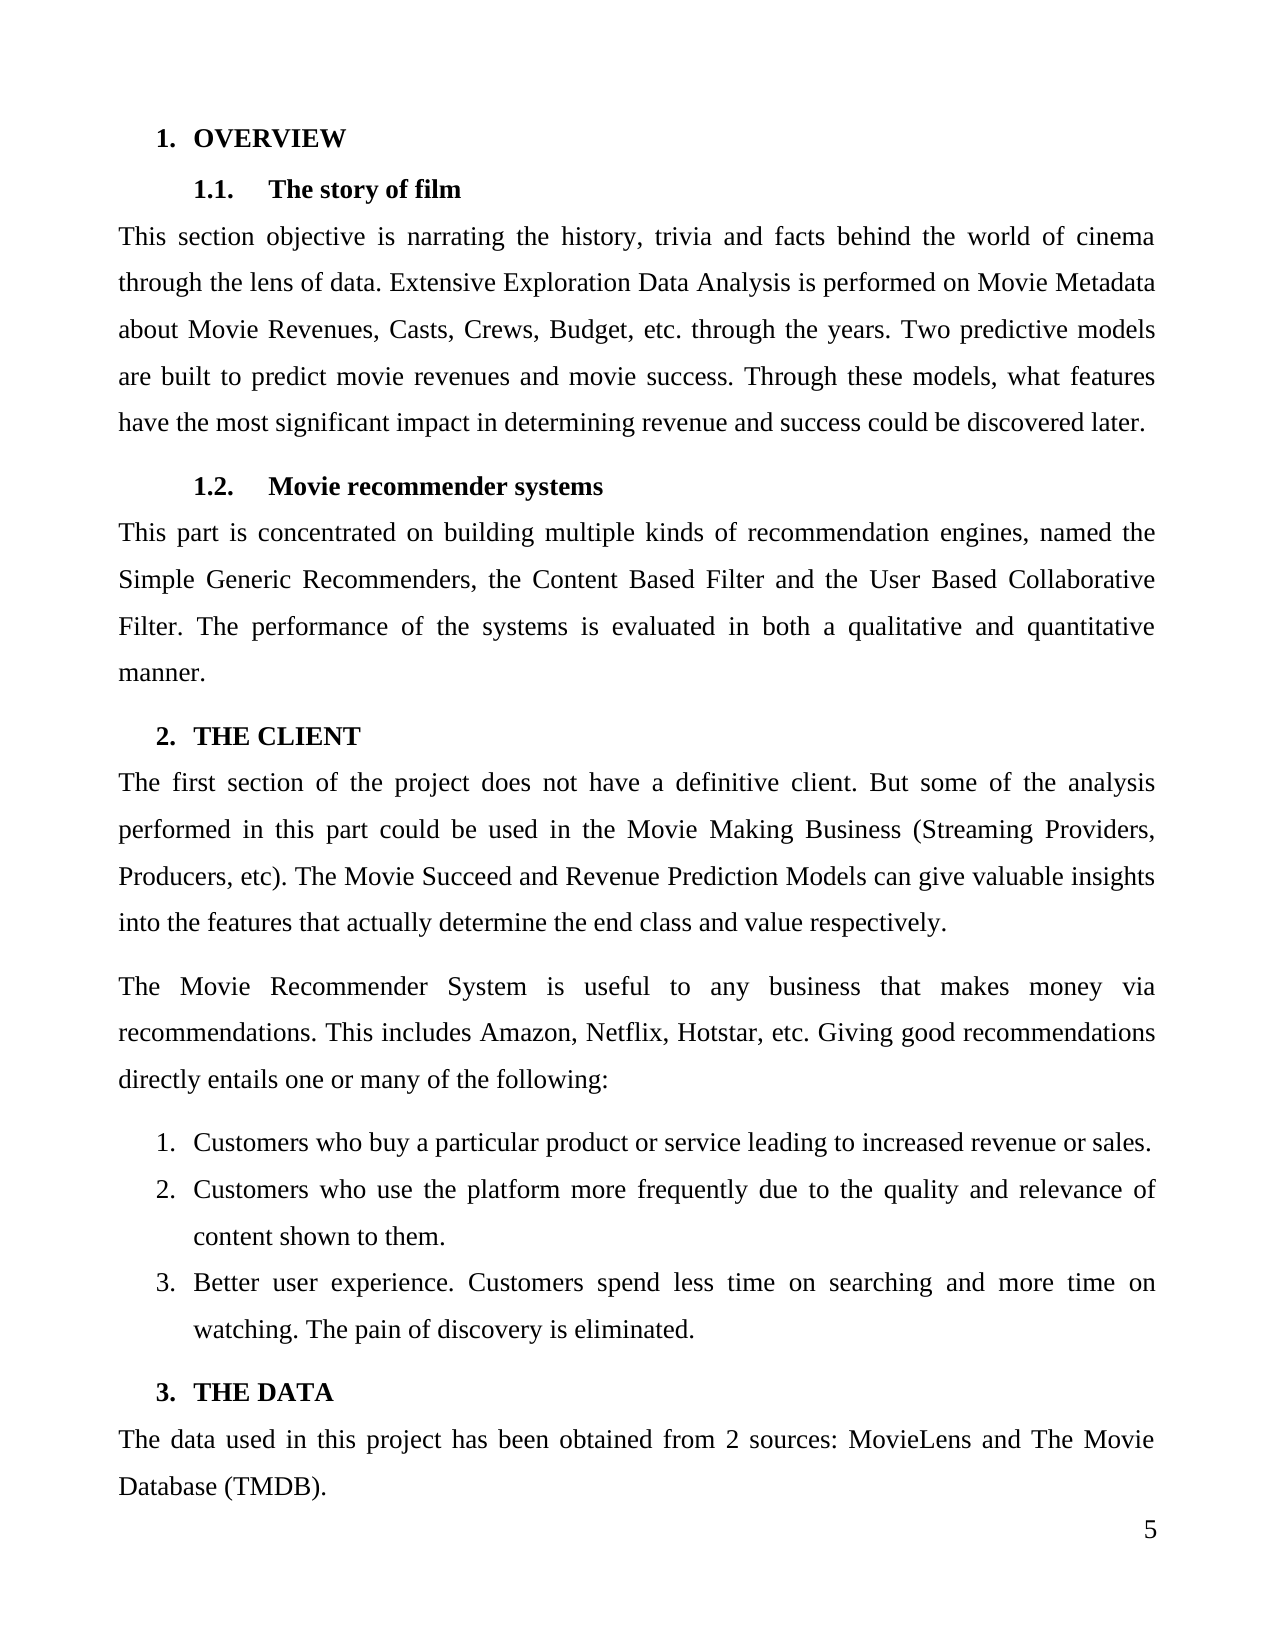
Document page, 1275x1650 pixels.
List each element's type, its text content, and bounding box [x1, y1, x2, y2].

subtitle The data [156, 1376, 1157, 1408]
list Better user experience. Customers spend less time on searching and more time on watching. The pain of discovery is eliminated. [156, 1266, 1157, 1344]
text This section objective is narrating the history, trivia and facts behind the world of cinema through the lens of data. Extensive Exploration Data Analysis is performed on Movie Metadata about Movie Revenues, Casts, Crews, Budget, etc. through the years. Two predictive models are built to predict movie revenues and movie success. Through these models, what features have the most significant impact in determining revenue and success could be discovered later. [118, 220, 1157, 438]
text The data used in this project has been obtained from 2 sources: MovieLens and The Movie Database (TMDB). [118, 1423, 1157, 1501]
subtitle Overview [156, 122, 1157, 153]
text This part is concentrated on building multiple kinds of recommendation engines, named the Simple Generic Recommenders, the Content Based Filter and the User Based Collaborative Filter. The performance of the systems is evaluated in both a qualitative and quantitative manner. [118, 516, 1157, 688]
text The Movie Recommender System is useful to any business that makes money via recommendations. This includes Amazon, Netflix, Hotstar, etc. Giving good recommendations directly entails one or many of the following: [118, 970, 1157, 1094]
subtitle Movie recommender systems [193, 470, 1157, 501]
list Customers who buy a particular product or service leading to increased revenue or sales. [156, 1126, 1157, 1158]
list Customers who use the platform more frequently due to the quality and relevance of content shown to them. [156, 1173, 1157, 1251]
subtitle The story of film [193, 173, 1157, 204]
subtitle The client [156, 720, 1157, 751]
text The first section of the project does not have a definitive client. But some of the analysis performed in this part could be used in the Movie Making Business (Streaming Providers, Producers, etc). The Movie Succeed and Revenue Prediction Models can give valuable insights into the features that actually determine the end class and value respectively. [118, 766, 1157, 938]
